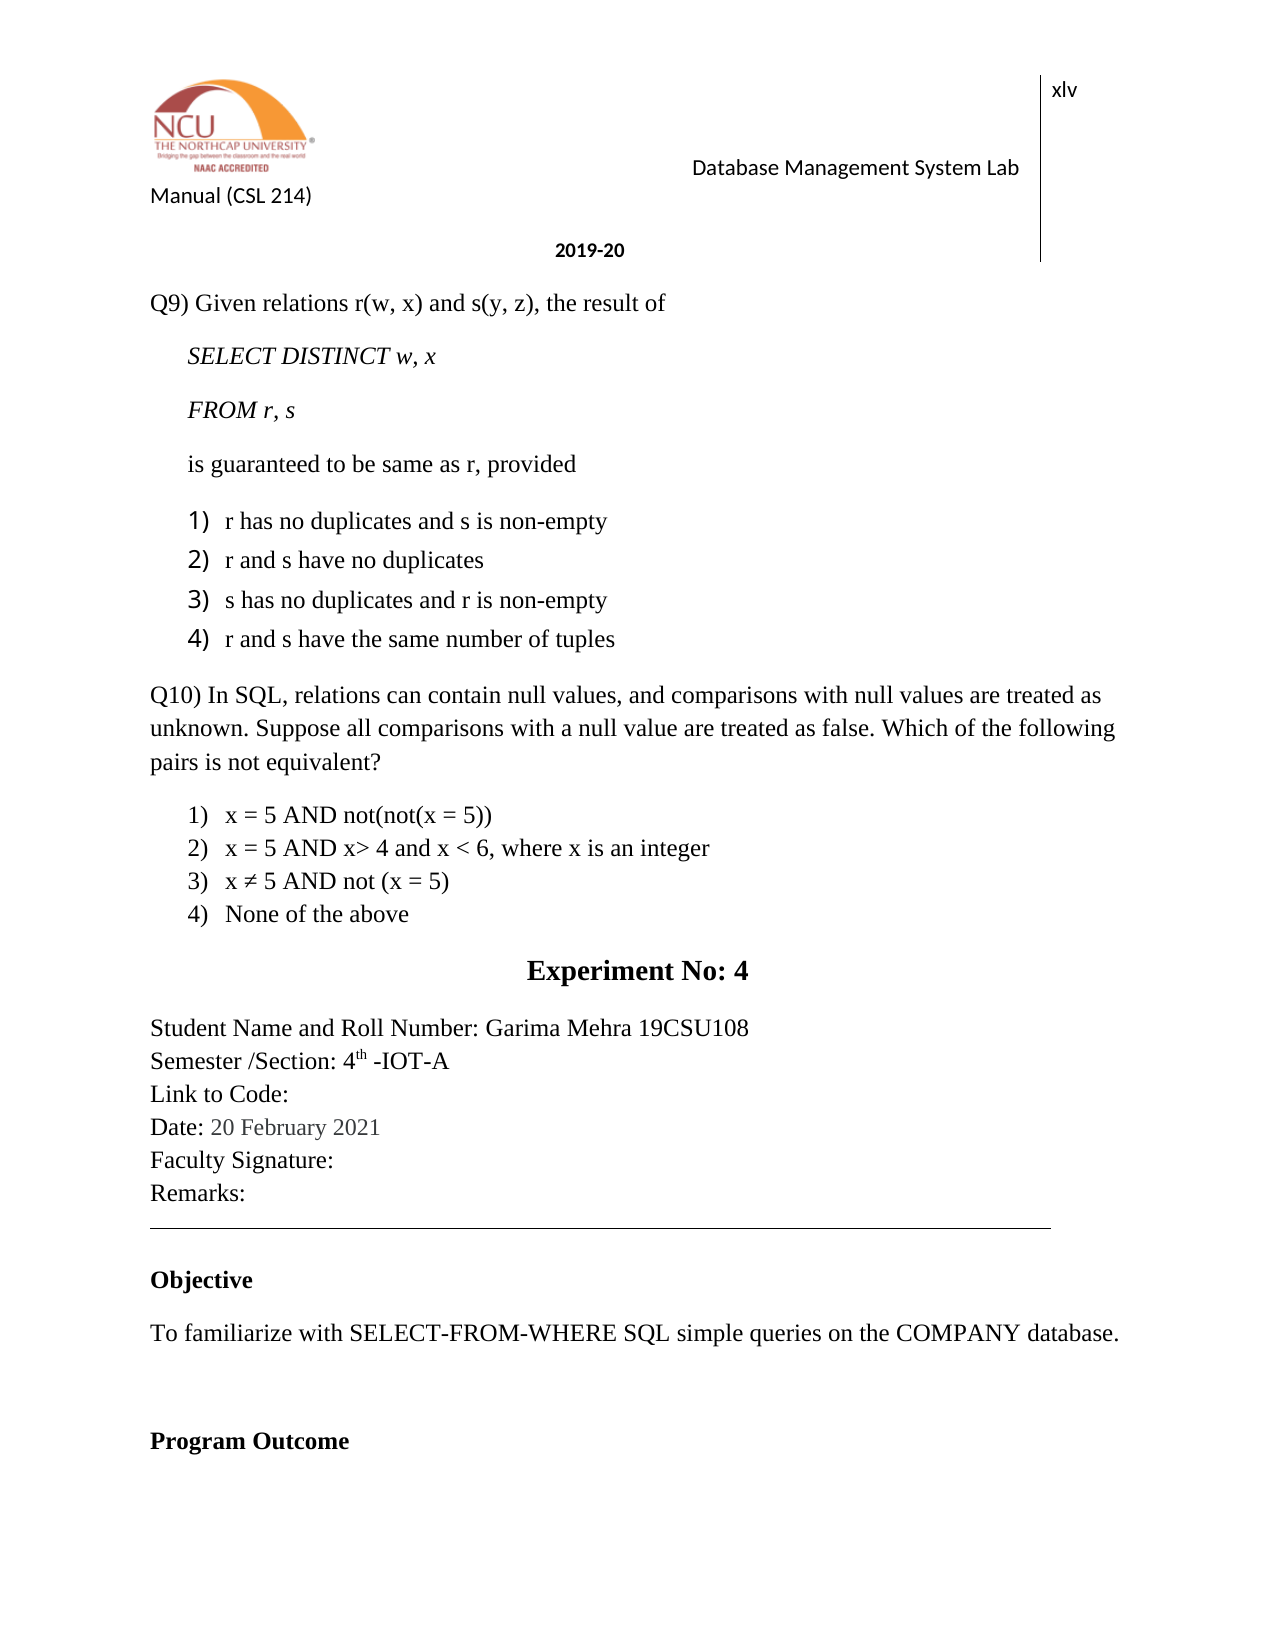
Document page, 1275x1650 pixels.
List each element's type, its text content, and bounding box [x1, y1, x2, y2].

text is guaranteed to be same as r, provided [187, 449, 1125, 478]
text Program Outcome [150, 1426, 1125, 1455]
text Link to Code: [150, 1079, 1125, 1107]
text Objective [150, 1265, 1125, 1293]
list x = 5 AND x> 4 and x < 6, where x is an integer [187, 833, 1125, 862]
text Remarks: [150, 1178, 1125, 1207]
text Semester /Section: 4th -IOT-A [150, 1046, 1125, 1074]
text To familiarize with SELECT-FROM-WHERE SQL simple queries on the COMPANY database. [150, 1318, 1125, 1347]
list r and s have no duplicates [187, 542, 1125, 576]
text Date: 20 February 2021 [150, 1112, 1125, 1141]
list None of the above [187, 899, 1125, 928]
text Q9) Given relations r(w, x) and s(y, z), the result of [150, 288, 1125, 316]
list s has no duplicates and r is non-empty [187, 581, 1125, 615]
text SELECT DISTINCT w, x [187, 341, 1125, 370]
list r and s have the same number of tuples [187, 621, 1125, 654]
list r has no duplicates and s is non-empty [187, 503, 1125, 537]
text Faculty Signature: [150, 1145, 1125, 1173]
text Q10) In SQL, relations can contain null values, and comparisons with null values are treated as unknown. Suppose all comparisons with a null value are treated as false. Which of the following pairs is not equivalent? [150, 681, 1125, 775]
text FROM r, s [187, 395, 1125, 424]
text Experiment No: 4 [150, 953, 1125, 987]
subtitle Student Name and Roll Number: Garima Mehra 19CSU108 [150, 1013, 1125, 1041]
list x = 5 AND not(not(x = 5)) [187, 800, 1125, 829]
list x ≠ 5 AND not (x = 5) [187, 866, 1125, 895]
picture [150, 75, 316, 175]
